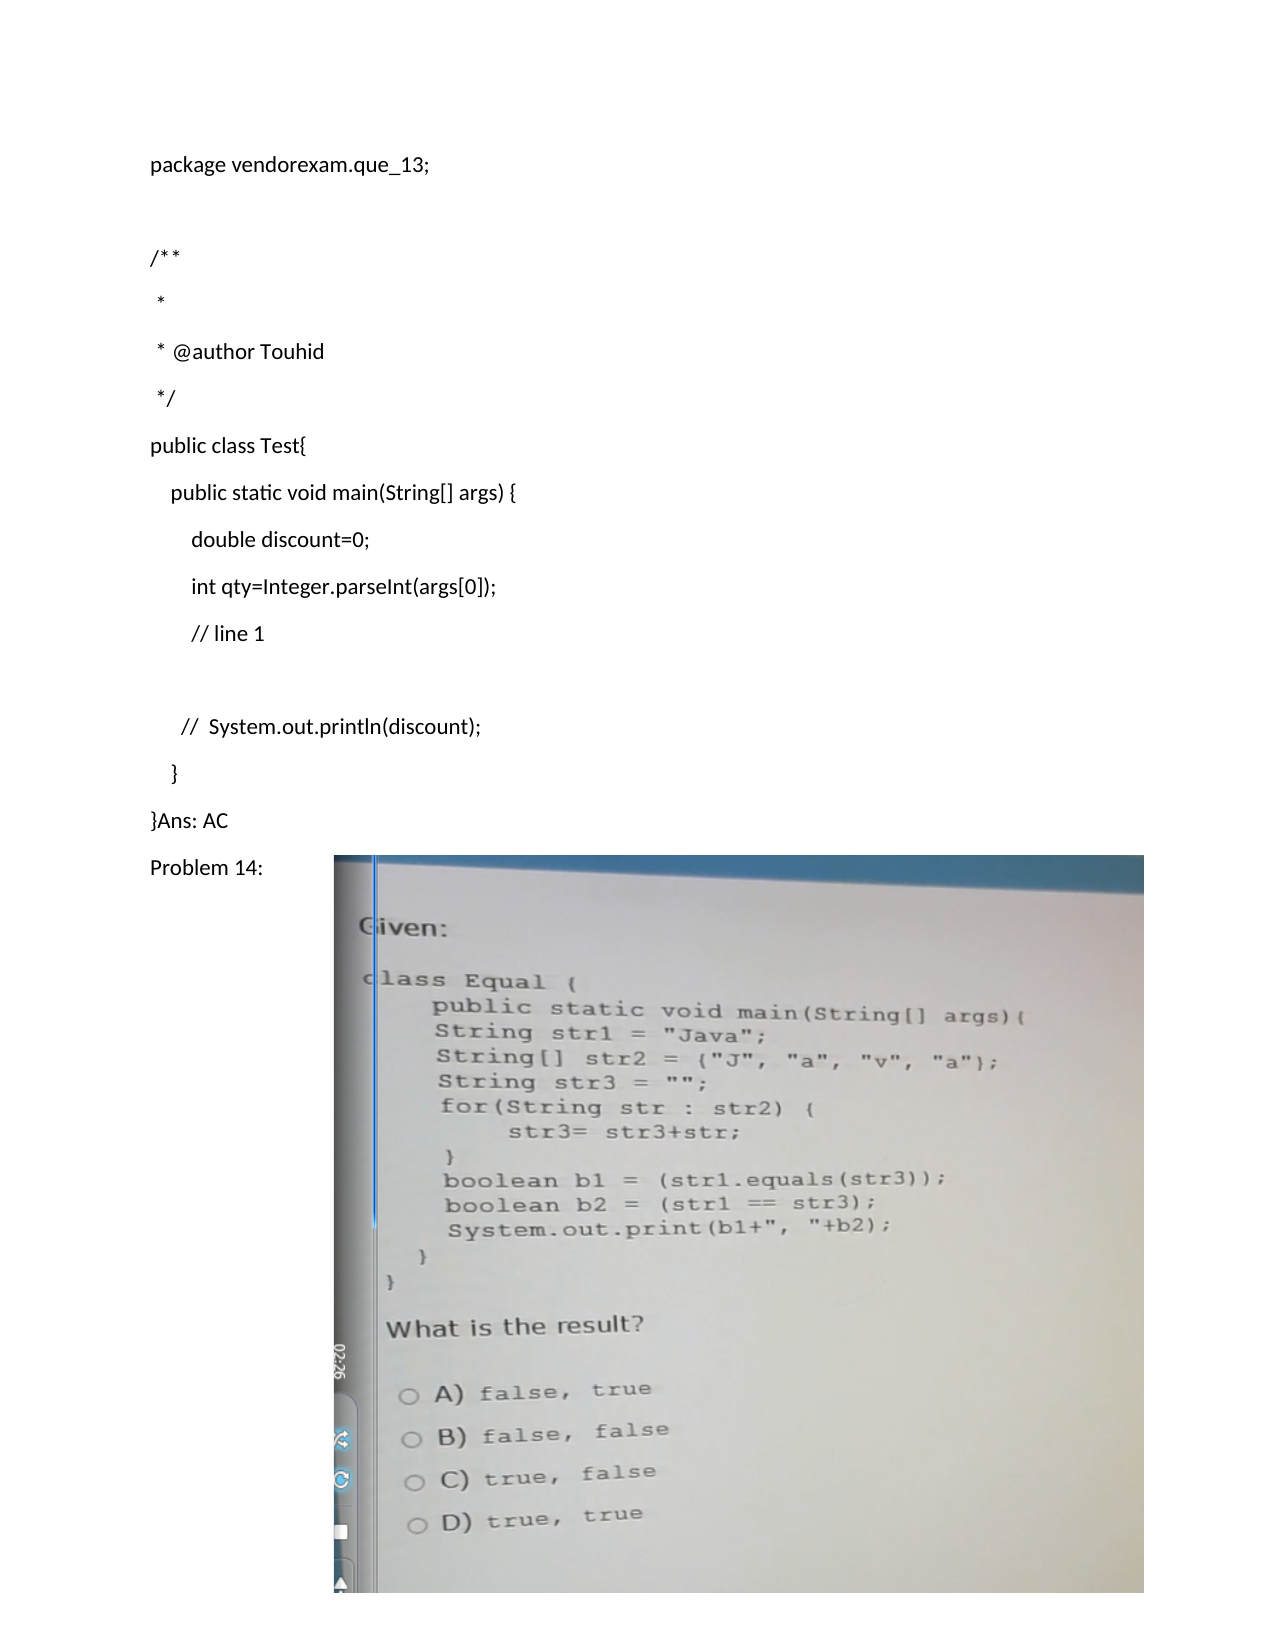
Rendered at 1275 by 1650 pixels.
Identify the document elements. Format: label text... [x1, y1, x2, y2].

text * [150, 291, 1125, 319]
text Problem 14: [150, 853, 1125, 881]
text public static void main(String[] args) { [150, 478, 1125, 506]
picture [333, 855, 1144, 1593]
text } [150, 759, 1125, 787]
text double discount=0; [150, 525, 1125, 553]
text // line 1 [150, 619, 1125, 647]
text /** [150, 244, 1125, 272]
text }Ans: AC [150, 806, 1125, 834]
text int qty=Integer.parseInt(args[0]); [150, 572, 1125, 600]
text public class Test{ [150, 431, 1125, 459]
text package vendorexam.que_13; [150, 150, 1125, 178]
text */ [150, 384, 1125, 412]
text // System.out.println(discount); [150, 712, 1125, 741]
text * @author Touhid [150, 337, 1125, 366]
